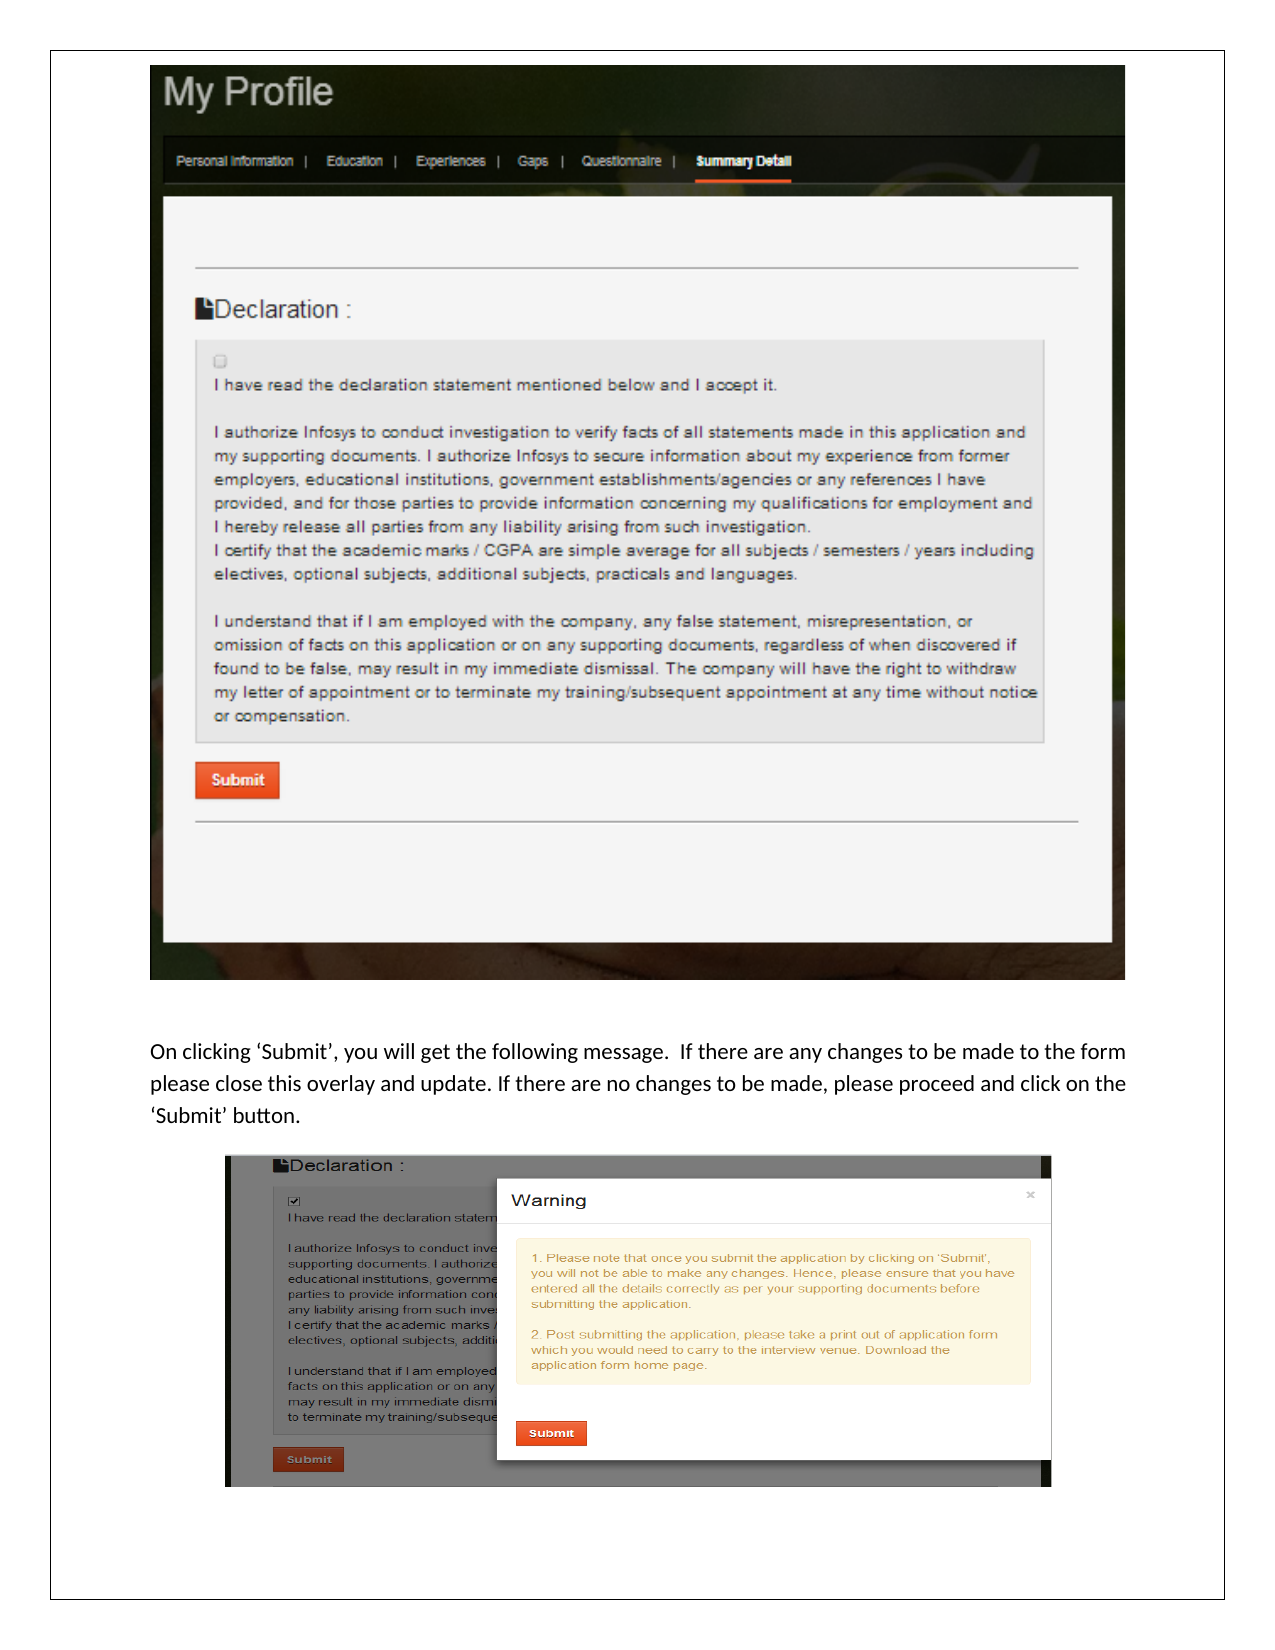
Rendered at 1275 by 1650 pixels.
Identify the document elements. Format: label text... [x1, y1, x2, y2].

text On clicking ‘Submit’, you will get the following message. If there are any changes to be made to the form please close this overlay and update. If there are no changes to be made, please proceed and click on the ‘Submit’ button. [150, 1037, 1162, 1129]
picture [225, 1154, 1052, 1487]
picture [150, 65, 1125, 980]
